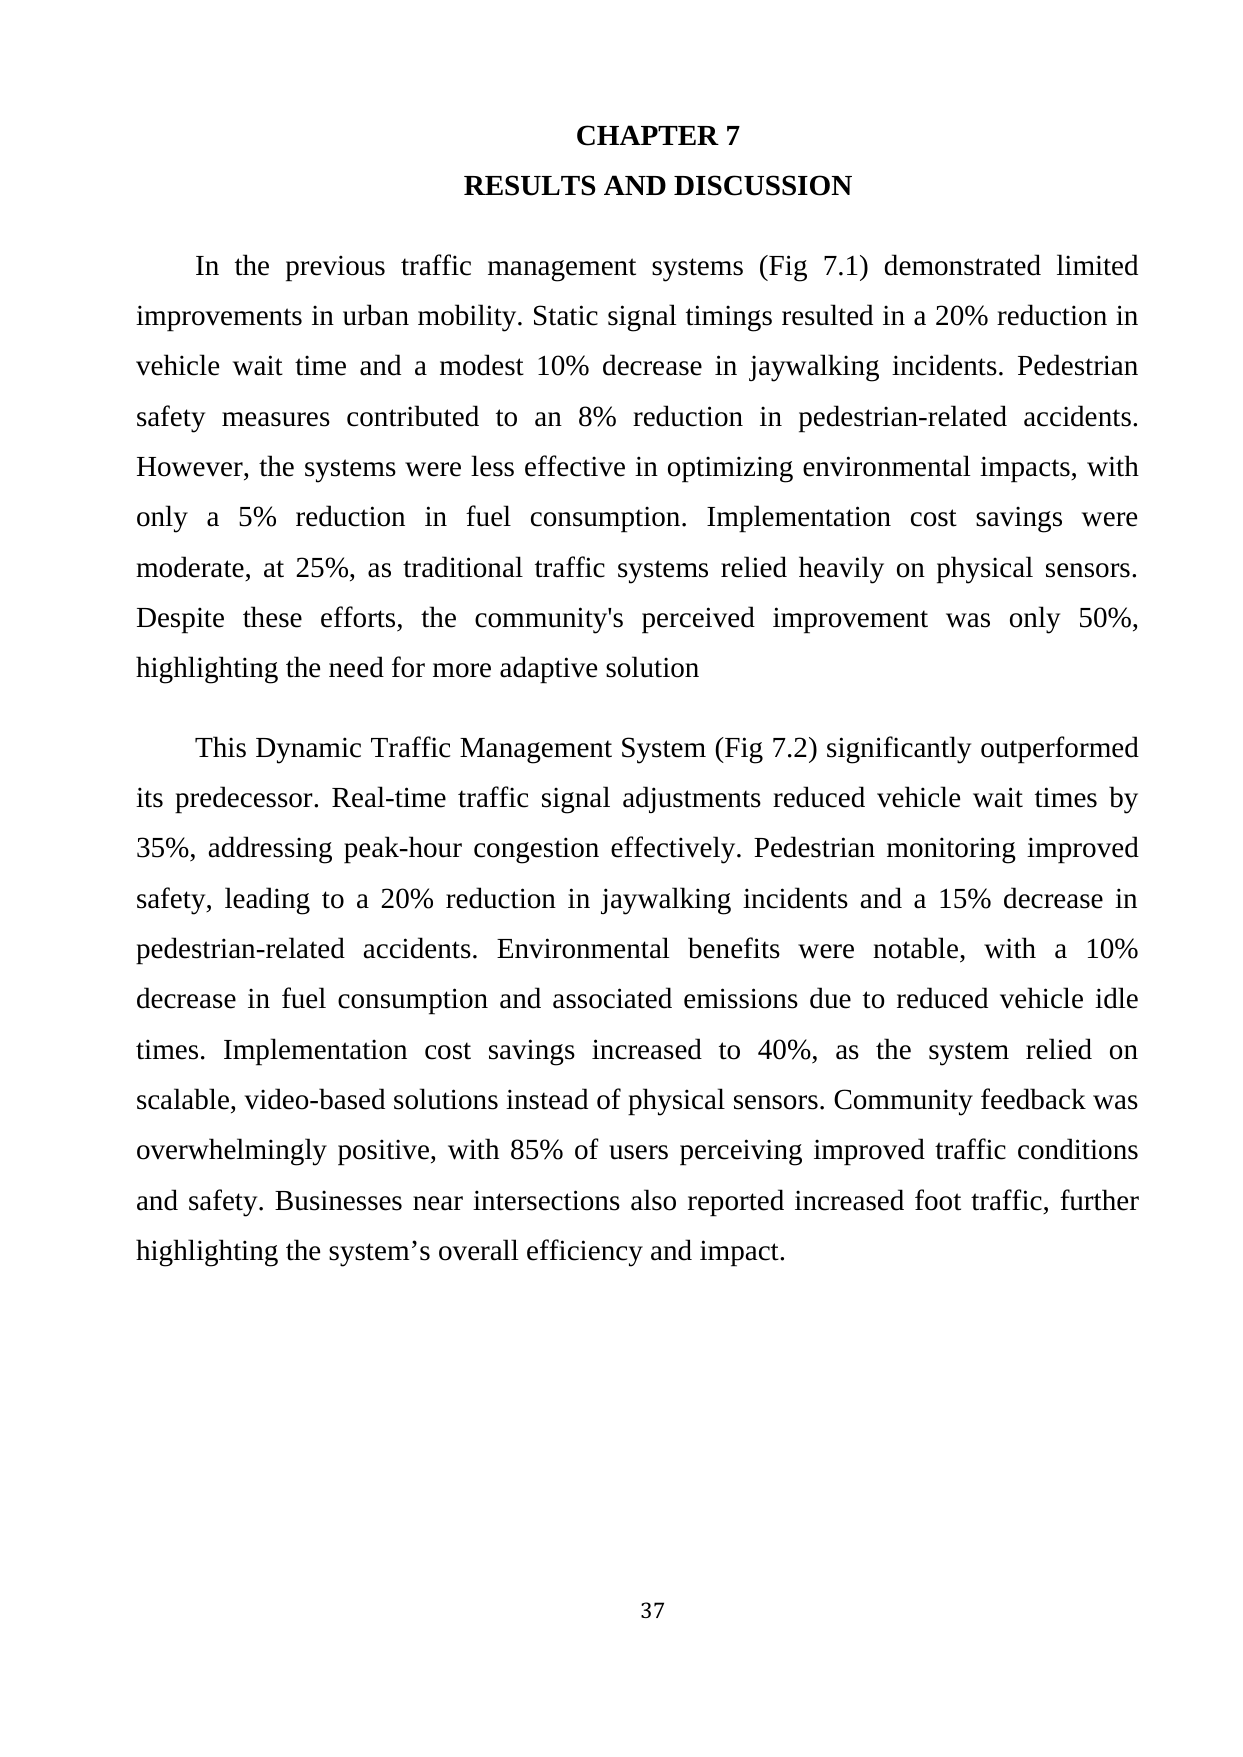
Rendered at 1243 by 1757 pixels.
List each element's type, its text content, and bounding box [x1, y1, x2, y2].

subtitle RESULTS AND DISCUSSION [117, 168, 1199, 202]
text This Dynamic Traffic Management System (Fig 7.2) significantly outperformed its predecessor. Real-time traffic signal adjustments reduced vehicle wait times by 35%, addressing peak-hour congestion effectively. Pedestrian monitoring improved safety, leading to a 20% reduction in jaywalking incidents and a 15% decrease in pedestrian-related accidents. Environmental benefits were notable, with a 10% decrease in fuel consumption and associated emissions due to reduced vehicle idle times. Implementation cost savings increased to 40%, as the system relied on scalable, video-based solutions instead of physical sensors. Community feedback was overwhelmingly positive, with 85% of users perceiving improved traffic conditions and safety. Businesses near intersections also reported increased foot traffic, further highlighting the system’s overall efficiency and impact. [136, 730, 1140, 1267]
subtitle CHAPTER 7 [117, 118, 1199, 152]
text In the previous traffic management systems (Fig 7.1) demonstrated limited improvements in urban mobility. Static signal timings resulted in a 20% reduction in vehicle wait time and a modest 10% decrease in jaywalking incidents. Pedestrian safety measures contributed to an 8% reduction in pedestrian-related accidents. However, the systems were less effective in optimizing environmental impacts, with only a 5% reduction in fuel consumption. Implementation cost savings were moderate, at 25%, as traditional traffic systems relied heavily on physical sensors. Despite these efforts, the community's perceived improvement was only 50%, highlighting the need for more adaptive solution [136, 248, 1140, 684]
